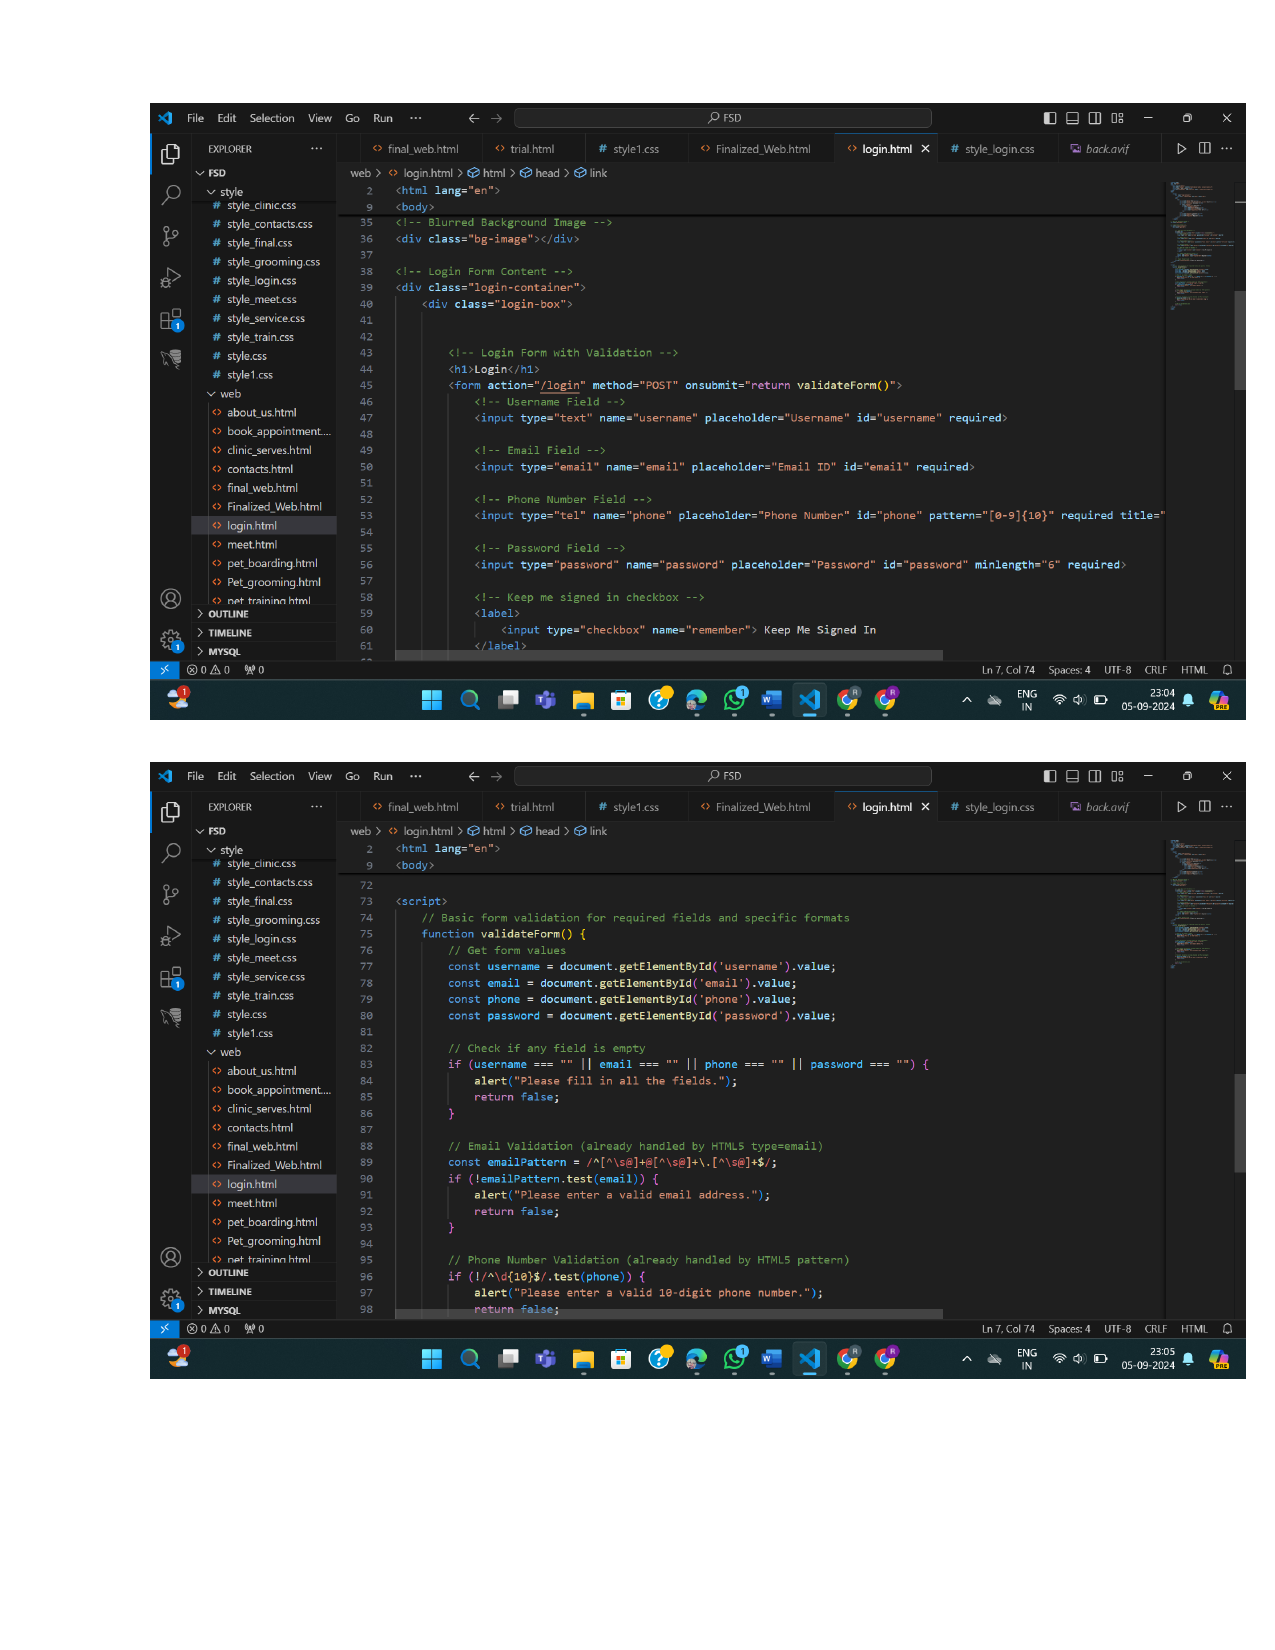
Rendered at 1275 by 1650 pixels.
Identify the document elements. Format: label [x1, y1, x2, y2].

picture [150, 762, 1246, 1379]
picture [150, 103, 1246, 720]
